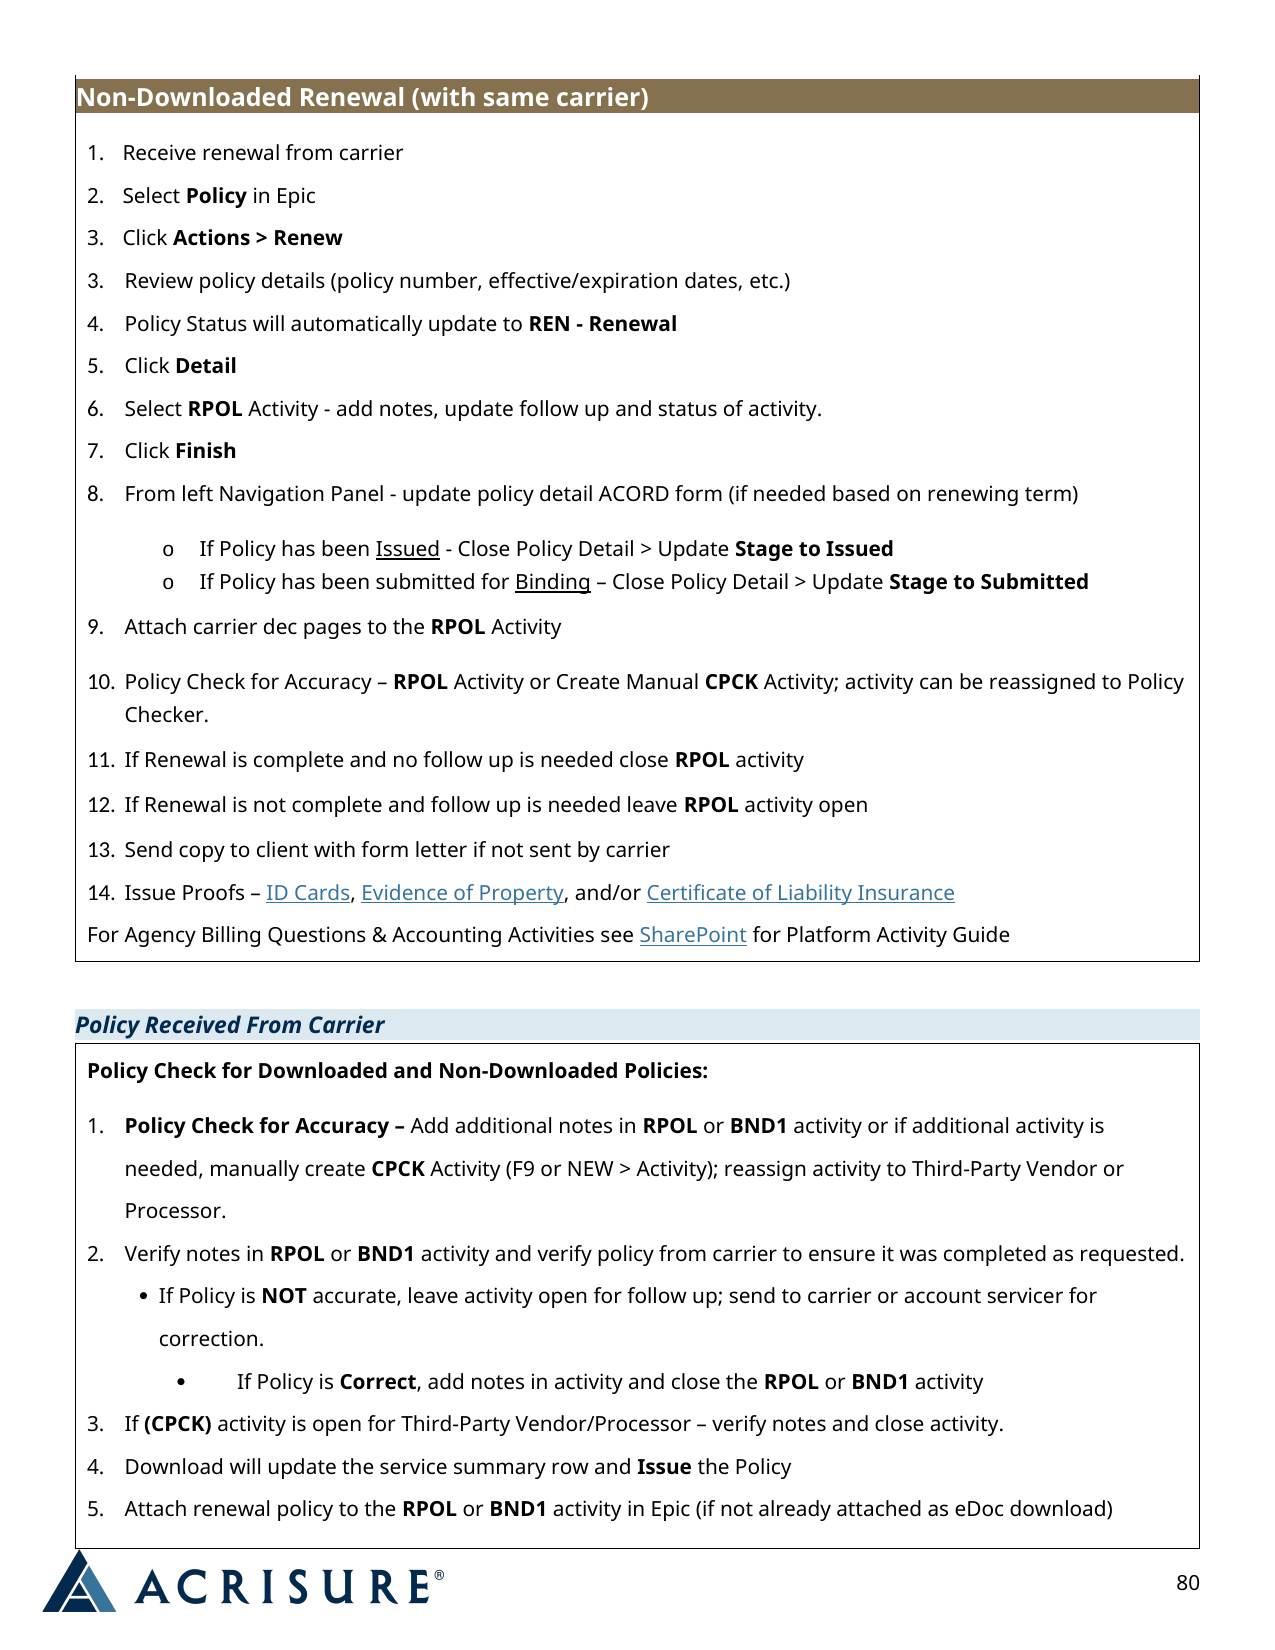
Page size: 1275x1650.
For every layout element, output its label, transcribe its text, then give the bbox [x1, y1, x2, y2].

subtitle Policy Received From Carrier [75, 1009, 1200, 1040]
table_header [76, 1044, 1199, 1547]
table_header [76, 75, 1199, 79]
table_header Non-Downloaded Renewal (with same carrier) Receive renewal from carrier Select Policy in Epic Click Actions > Renew Review policy details (policy number, effective/expiration dates, etc.) Policy Status will automatically update to REN - Renewal Click Detail Select RPOL Activity - add notes, update follow up and status of activity. Click Finish From left Navigation Panel - update policy detail ACORD form (if needed based on renewing term) If Policy has been Issued - Close Policy Detail > Update Stage to Issued If Policy has been submitted for Binding – Close Policy Detail > Update Stage to Submitted Attach carrier dec pages to the RPOL Activity Policy Check for Accuracy – RPOL Activity or Create Manual CPCK Activity; activity can be reassigned to Policy Checker. If Renewal is complete and no follow up is needed close RPOL activity If Renewal is not complete and follow up is needed leave RPOL activity open Send copy to client with form letter if not sent by carrier Issue Proofs – ID Cards, Evidence of Property, and/or Certificate of Liability Insurance For Agency Billing Questions & Accounting Activities see SharePoint for Platform Activity Guide [76, 113, 1199, 961]
picture [42, 1549, 444, 1612]
